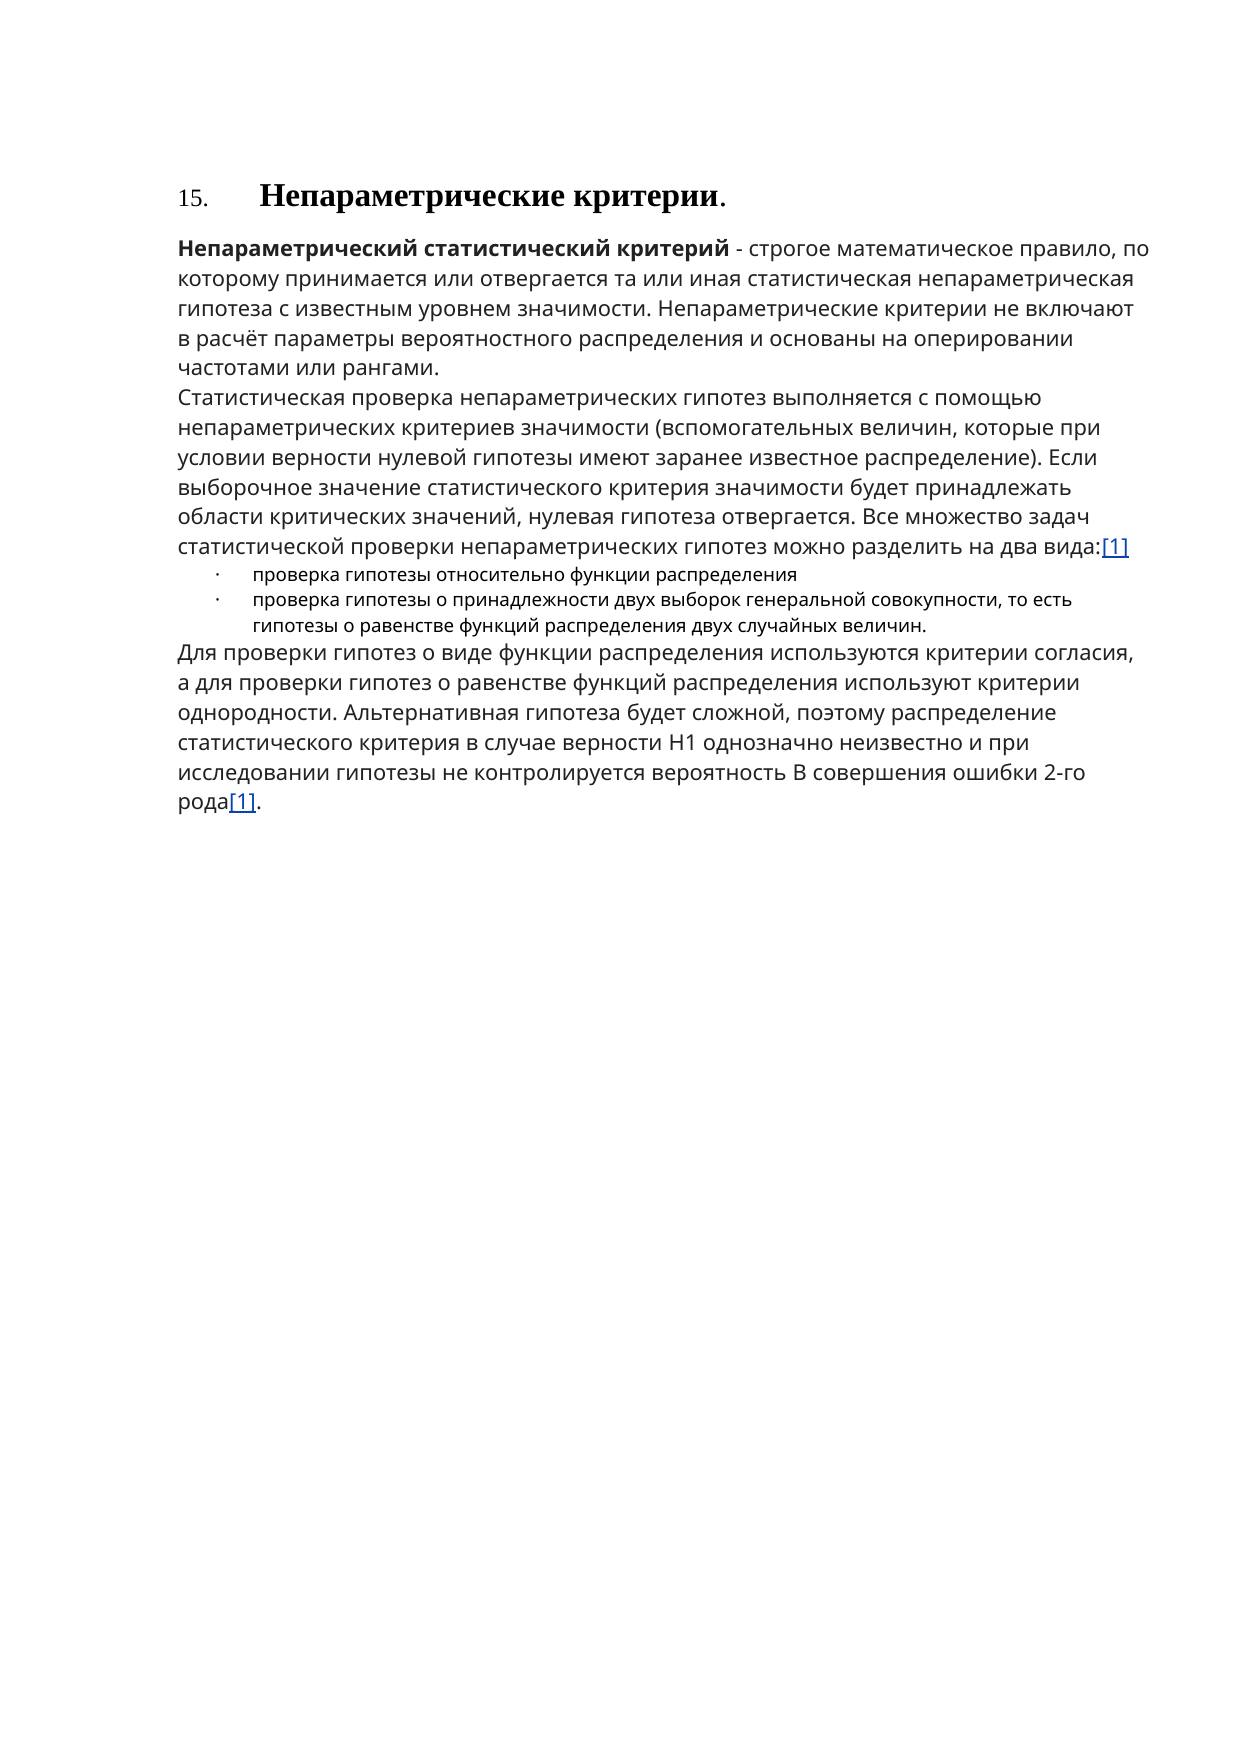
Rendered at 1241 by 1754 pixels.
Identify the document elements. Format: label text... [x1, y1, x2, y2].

text Для проверки гипотез о виде функции распределения используются критерии согласия, а для проверки гипотез о равенстве функций распределения используют критерии однородности. Альтернативная гипотеза будет сложной, поэтому распределение статистического критерия в случае верности H1 однозначно неизвестно и при исследовании гипотезы не контролируется вероятность B совершения ошибки 2-го рода[1]. [177, 637, 1152, 816]
text Непараметрический статистический критерий - строгое математическое правило, по которому принимается или отвергается та или иная статистическая непараметрическая гипотеза с известным уровнем значимости. Непараметрические критерии не включают в расчёт параметры вероятностного распределения и основаны на оперировании частотами или рангами. [169, 233, 1152, 382]
list проверка гипотезы относительно функции распределения [215, 561, 1152, 586]
list Непараметрические критерии. [177, 176, 1152, 214]
text Статистическая проверка непараметрических гипотез выполняется с помощью непараметрических критериев значимости (вспомогательных величин, которые при условии верности нулевой гипотезы имеют заранее известное распределение). Если выборочное значение статистического критерия значимости будет принадлежать области критических значений, нулевая гипотеза отвергается. Все множество задач статистической проверки непараметрических гипотез можно разделить на два вида:[1] [177, 382, 1152, 561]
list проверка гипотезы о принадлежности двух выборок генеральной совокупности, то есть гипотезы о равенстве функций распределения двух случайных величин. [215, 586, 1152, 637]
